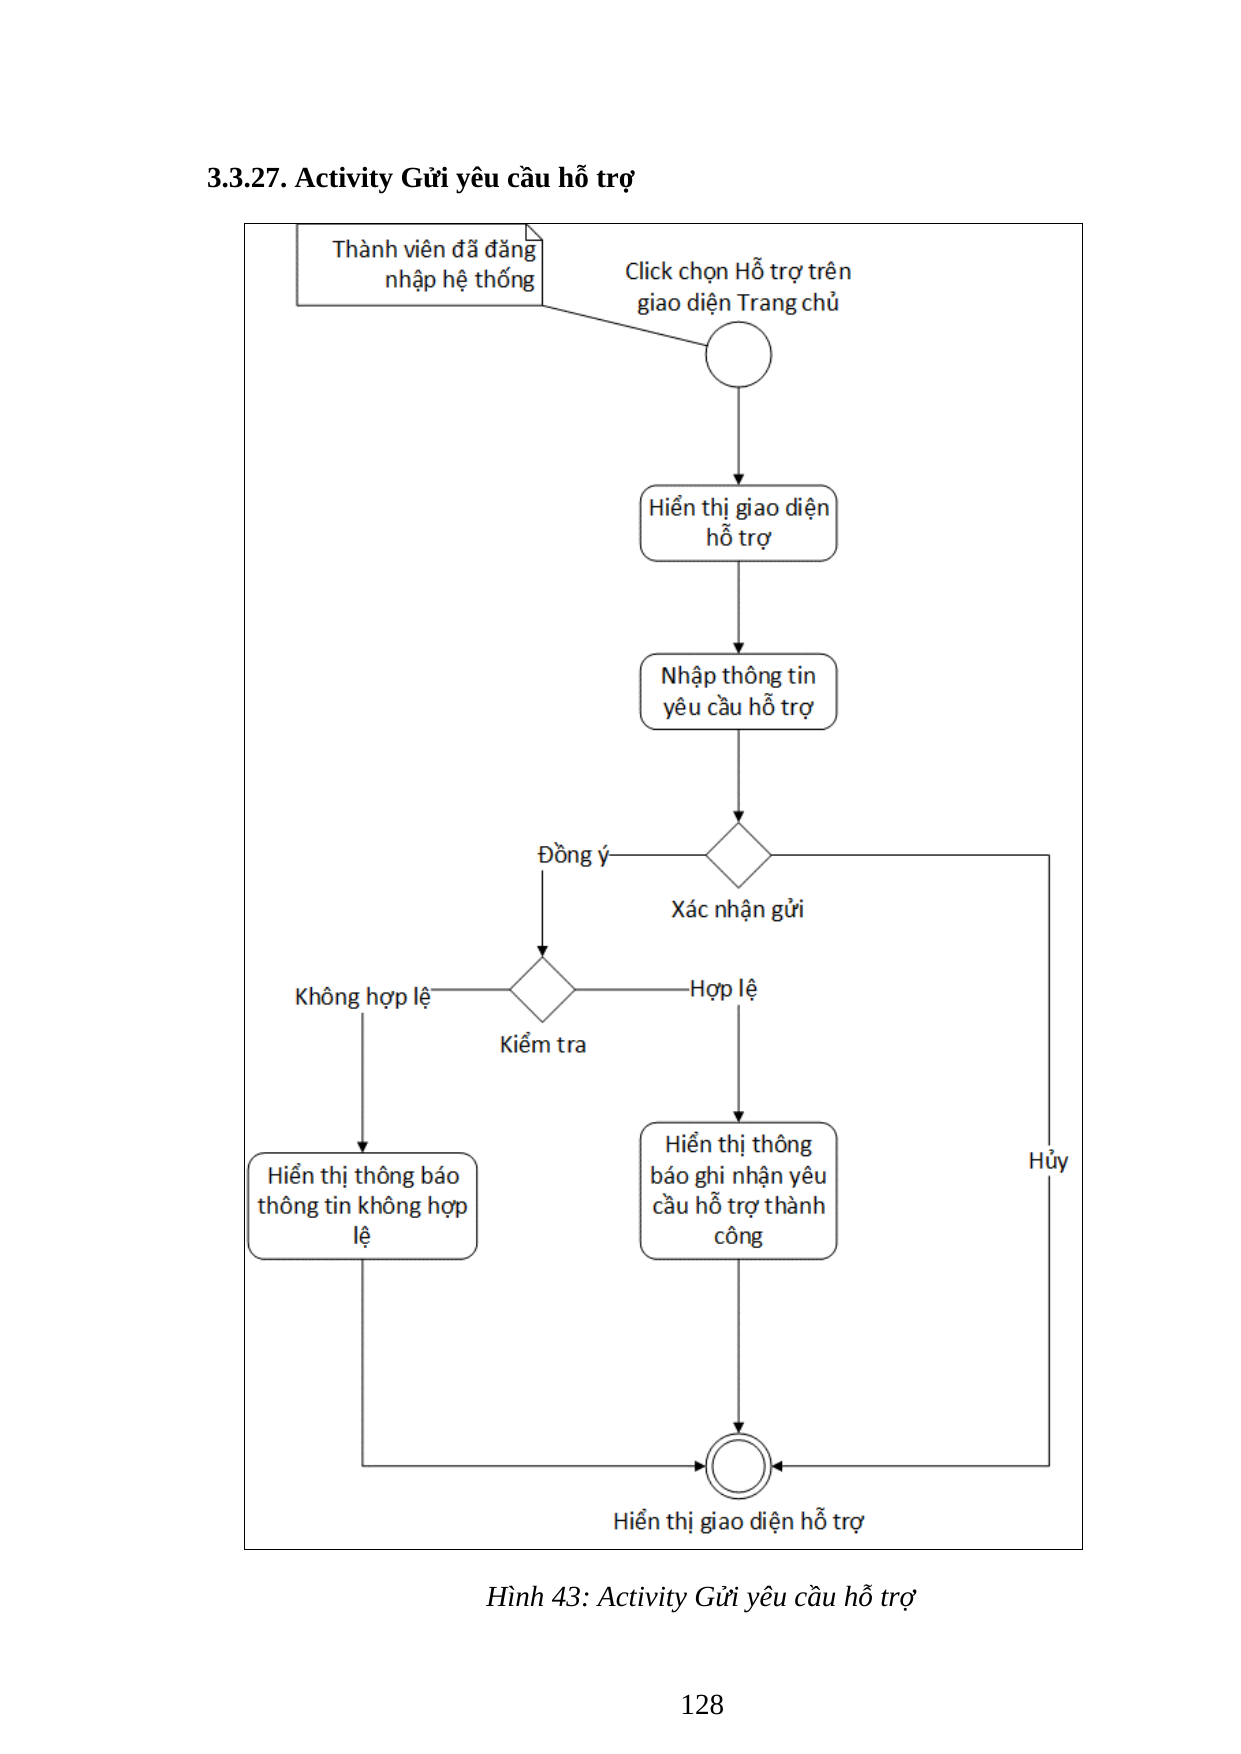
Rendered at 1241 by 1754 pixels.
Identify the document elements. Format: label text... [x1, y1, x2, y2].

text Hình 43: Activity Gửi yêu cầu hỗ trợ [207, 1579, 1122, 1612]
subtitle Activity Gửi yêu cầu hỗ trợ [207, 160, 1122, 194]
picture [245, 224, 1082, 1549]
